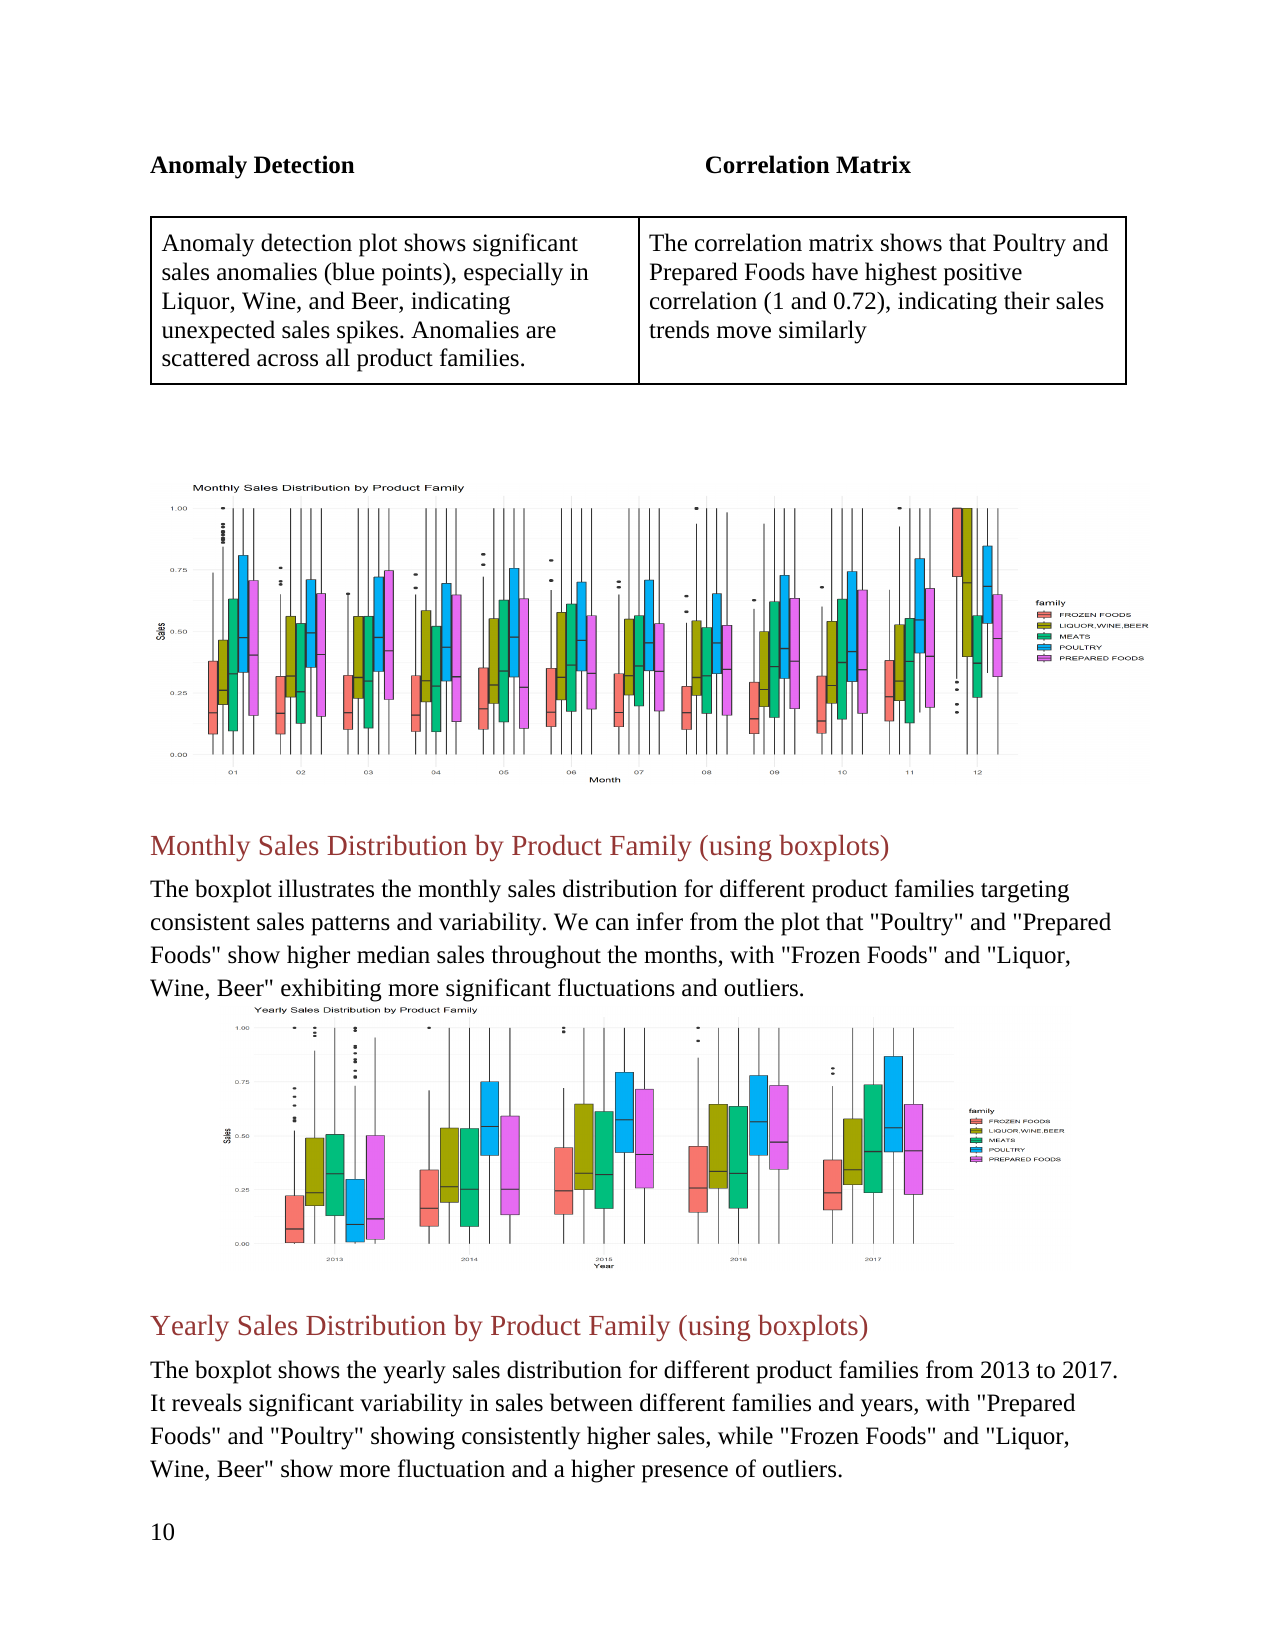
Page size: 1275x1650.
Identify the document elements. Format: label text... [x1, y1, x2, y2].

subtitle Monthly Sales Distribution by Product Family (using boxplots) [150, 828, 1125, 861]
picture [218, 1006, 1073, 1271]
text The boxplot illustrates the monthly sales distribution for different product families targeting consistent sales patterns and variability. We can infer from the plot that "Poultry" and "Prepared Foods" show higher median sales throughout the months, with "Frozen Foods" and "Liquor, Wine, Beer" exhibiting more significant fluctuations and outliers. [150, 874, 1125, 1002]
table_header The correlation matrix shows that Poultry and Prepared Foods have highest positive correlation (1 and 0.72), indicating their sales trends move similarly [640, 218, 1125, 383]
table_header Anomaly detection plot shows significant sales anomalies (blue points), especially in Liquor, Wine, and Beer, indicating unexpected sales spikes. Anomalies are scattered across all product families. [152, 218, 638, 383]
picture [150, 483, 1150, 785]
text Anomaly Detection Correlation Matrix [150, 150, 1125, 179]
text The boxplot shows the yearly sales distribution for different product families from 2013 to 2017. It reveals significant variability in sales between different families and years, with "Prepared Foods" and "Poultry" showing consistently higher sales, while "Frozen Foods" and "Liquor, Wine, Beer" show more fluctuation and a higher presence of outliers. [150, 1355, 1125, 1483]
subtitle Yearly Sales Distribution by Product Family (using boxplots) [150, 1308, 1125, 1342]
